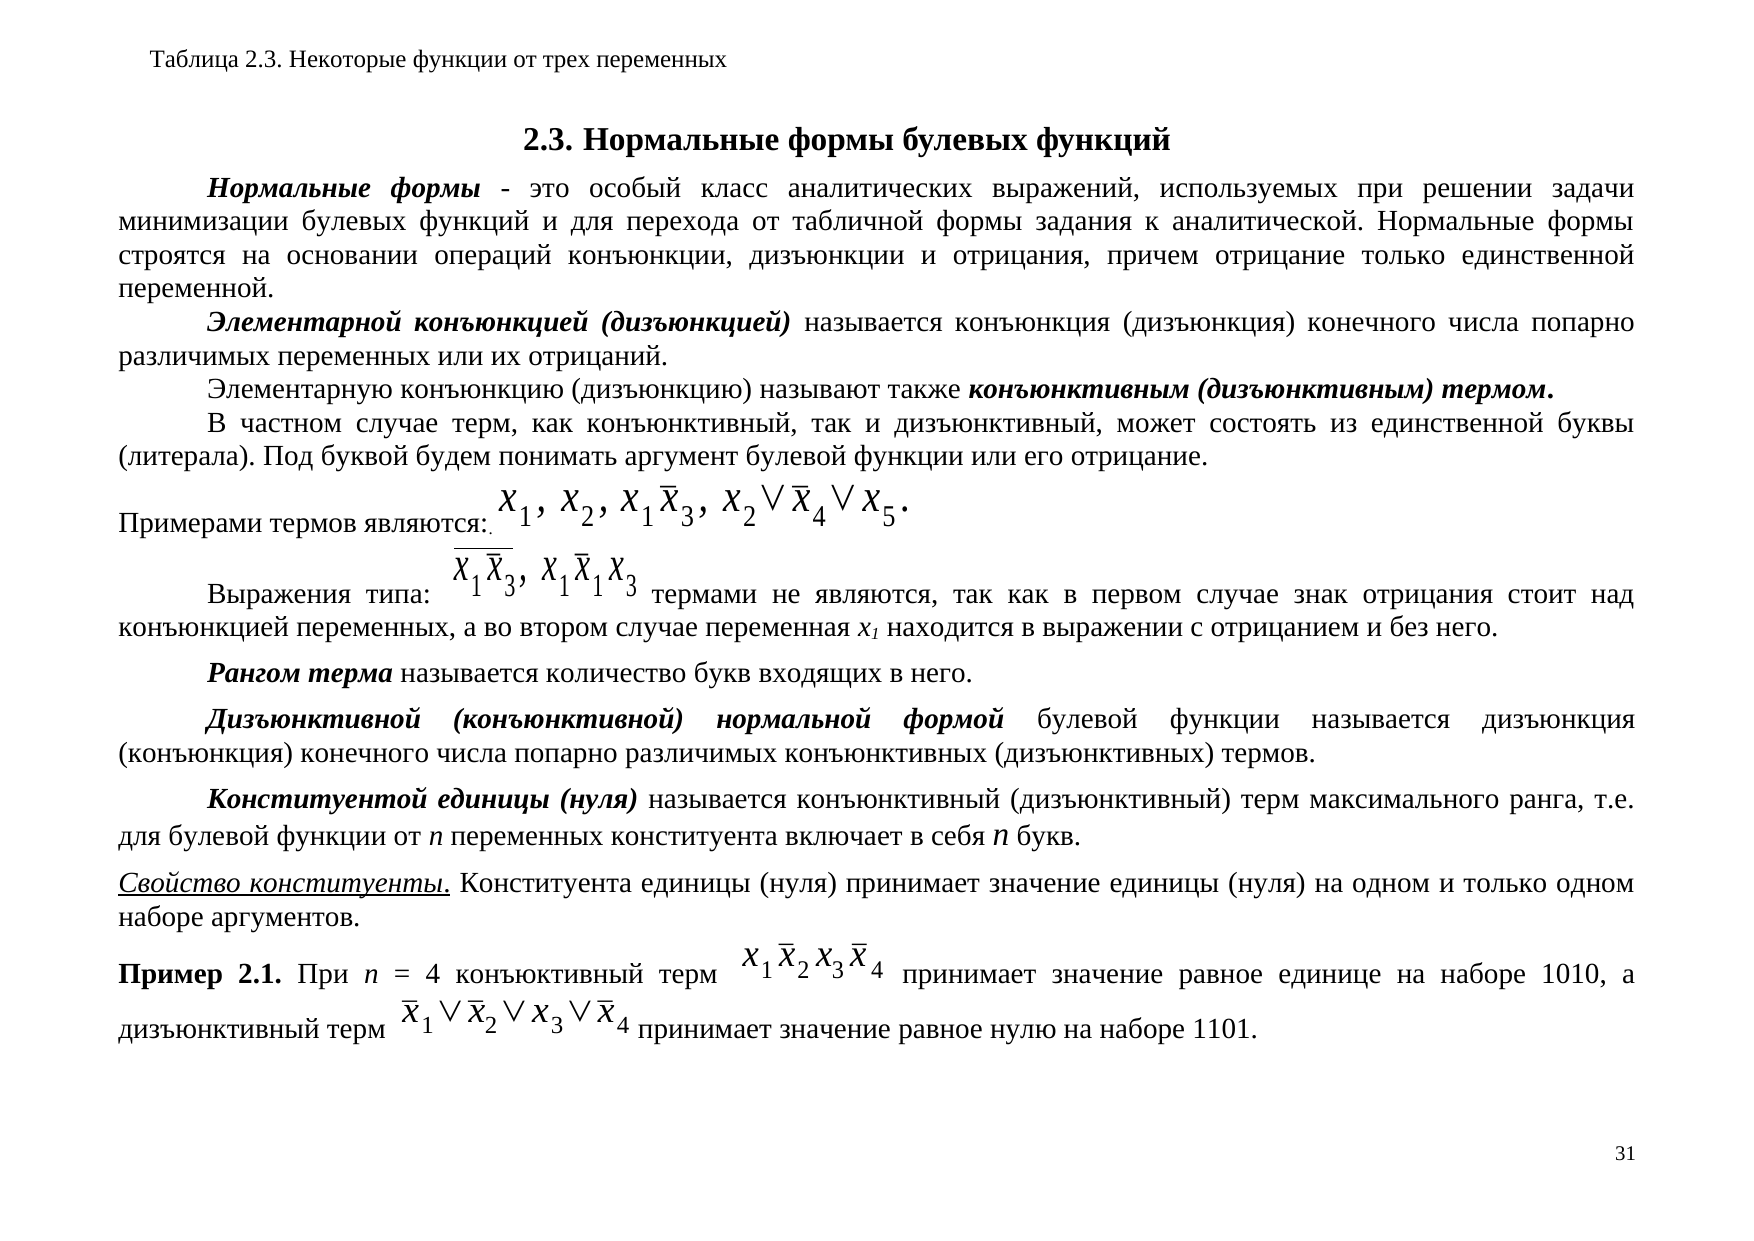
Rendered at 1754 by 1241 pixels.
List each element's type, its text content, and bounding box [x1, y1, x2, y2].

text Нормальные формы - это особый класс аналитических выражений, используемых при решении задачи минимизации булевых функций и для перехода от табличной формы задания к аналитической. Нормальные формы строятся на основании операций конъюнкции, дизъюнкции и отрицания, причем отрицание только единственной переменной. [118, 170, 1636, 304]
text В частном случае терм, как конъюнктивный, так и дизъюнктивный, может состоять из единственной буквы (литерала). Под буквой будем понимать аргумент булевой функции или его отрицание. [118, 405, 1636, 472]
text Конституентой единицы (нуля) называется конъюнктивный (дизъюнктивный) терм максимального ранга, т.е. для булевой функции от n переменных конституента включает в себя n букв. [118, 781, 1636, 853]
text Свойство конституенты. Конституента единицы (нуля) принимает значение единицы (нуля) на одном и только одном наборе аргументов. [118, 865, 1636, 932]
text Дизъюнктивной (конъюнктивной) нормальной формой булевой функции называется дизъюнкция (конъюнкция) конечного числа попарно различимых конъюнктивных (дизъюнктивных) термов. [118, 701, 1636, 768]
text Рангом терма называется количество букв входящих в него. [118, 655, 1636, 689]
text Элементарной конъюнкцией (дизъюнкцией) называется конъюнкция (дизъюнкция) конечного числа попарно различимых переменных или их отрицаний. [118, 304, 1636, 371]
text Выражения типа: термами не являются, так как в первом случае знак отрицания стоит над конъюнкцией переменных, а во втором случае переменная x1 находится в выражении с отрицанием и без него. [118, 538, 1636, 643]
text Таблица 2.3. Некоторые функции от трех переменных [118, 44, 1592, 73]
text Пример 2.1. При n = 4 конъюктивный терм принимает значение равное единице на наборе 1010, а дизъюнктивный терм принимает значение равное нулю на наборе 1101. [118, 932, 1636, 1045]
text Примерами термов являются:. [118, 472, 1636, 538]
subtitle Нормальные формы булевых функций [58, 119, 1636, 157]
text Элементарную конъюнкцию (дизъюнкцию) называют также конъюнктивным (дизъюнктивным) термом. [118, 371, 1636, 405]
